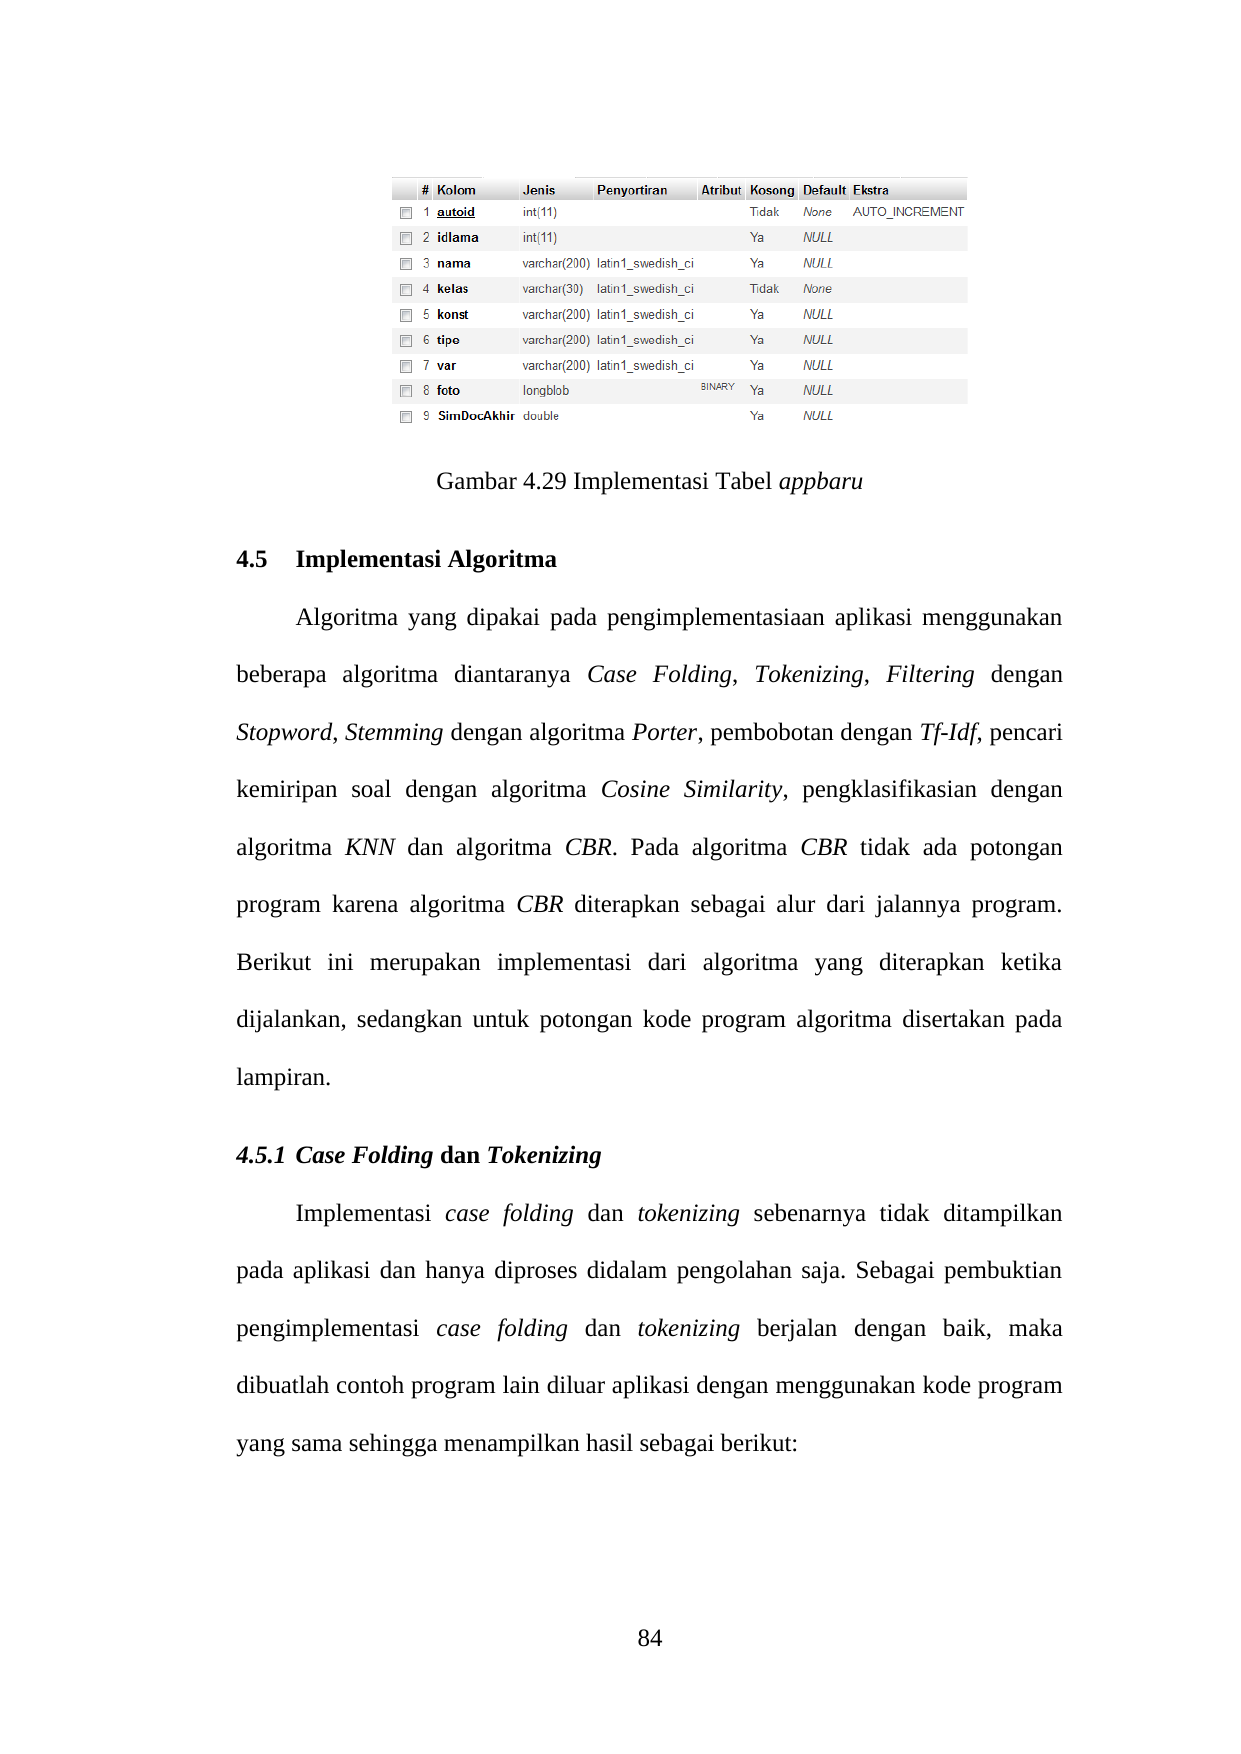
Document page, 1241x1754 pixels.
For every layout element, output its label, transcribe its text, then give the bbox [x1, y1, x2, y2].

text Implementasi case folding dan tokenizing sebenarnya tidak ditampilkan pada aplikasi dan hanya diproses didalam pengolahan saja. Sebagai pembuktian pengimplementasi case folding dan tokenizing berjalan dengan baik, maka dibuatlah contoh program lain diluar aplikasi dengan menggunakan kode program yang sama sehingga menampilkan hasil sebagai berikut: [236, 1198, 1063, 1456]
subtitle Case Folding dan Tokenizing [236, 1140, 1063, 1169]
text Algoritma yang dipakai pada pengimplementasiaan aplikasi menggunakan beberapa algoritma diantaranya Case Folding, Tokenizing, Filtering dengan Stopword, Stemming dengan algoritma Porter, pembobotan dengan Tf-Idf, pencari kemiripan soal dengan algoritma Cosine Similarity, pengklasifikasian dengan algoritma KNN dan algoritma CBR. Pada algoritma CBR tidak ada potongan program karena algoritma CBR diterapkan sebagai alur dari jalannya program. Berikut ini merupakan implementasi dari algoritma yang diterapkan ketika dijalankan, sedangkan untuk potongan kode program algoritma disertakan pada lampiran. [236, 602, 1063, 1091]
picture [390, 177, 968, 438]
text Gambar 4.29 Implementasi Tabel appbaru [236, 466, 1063, 495]
subtitle Implementasi Algoritma [236, 544, 1063, 573]
